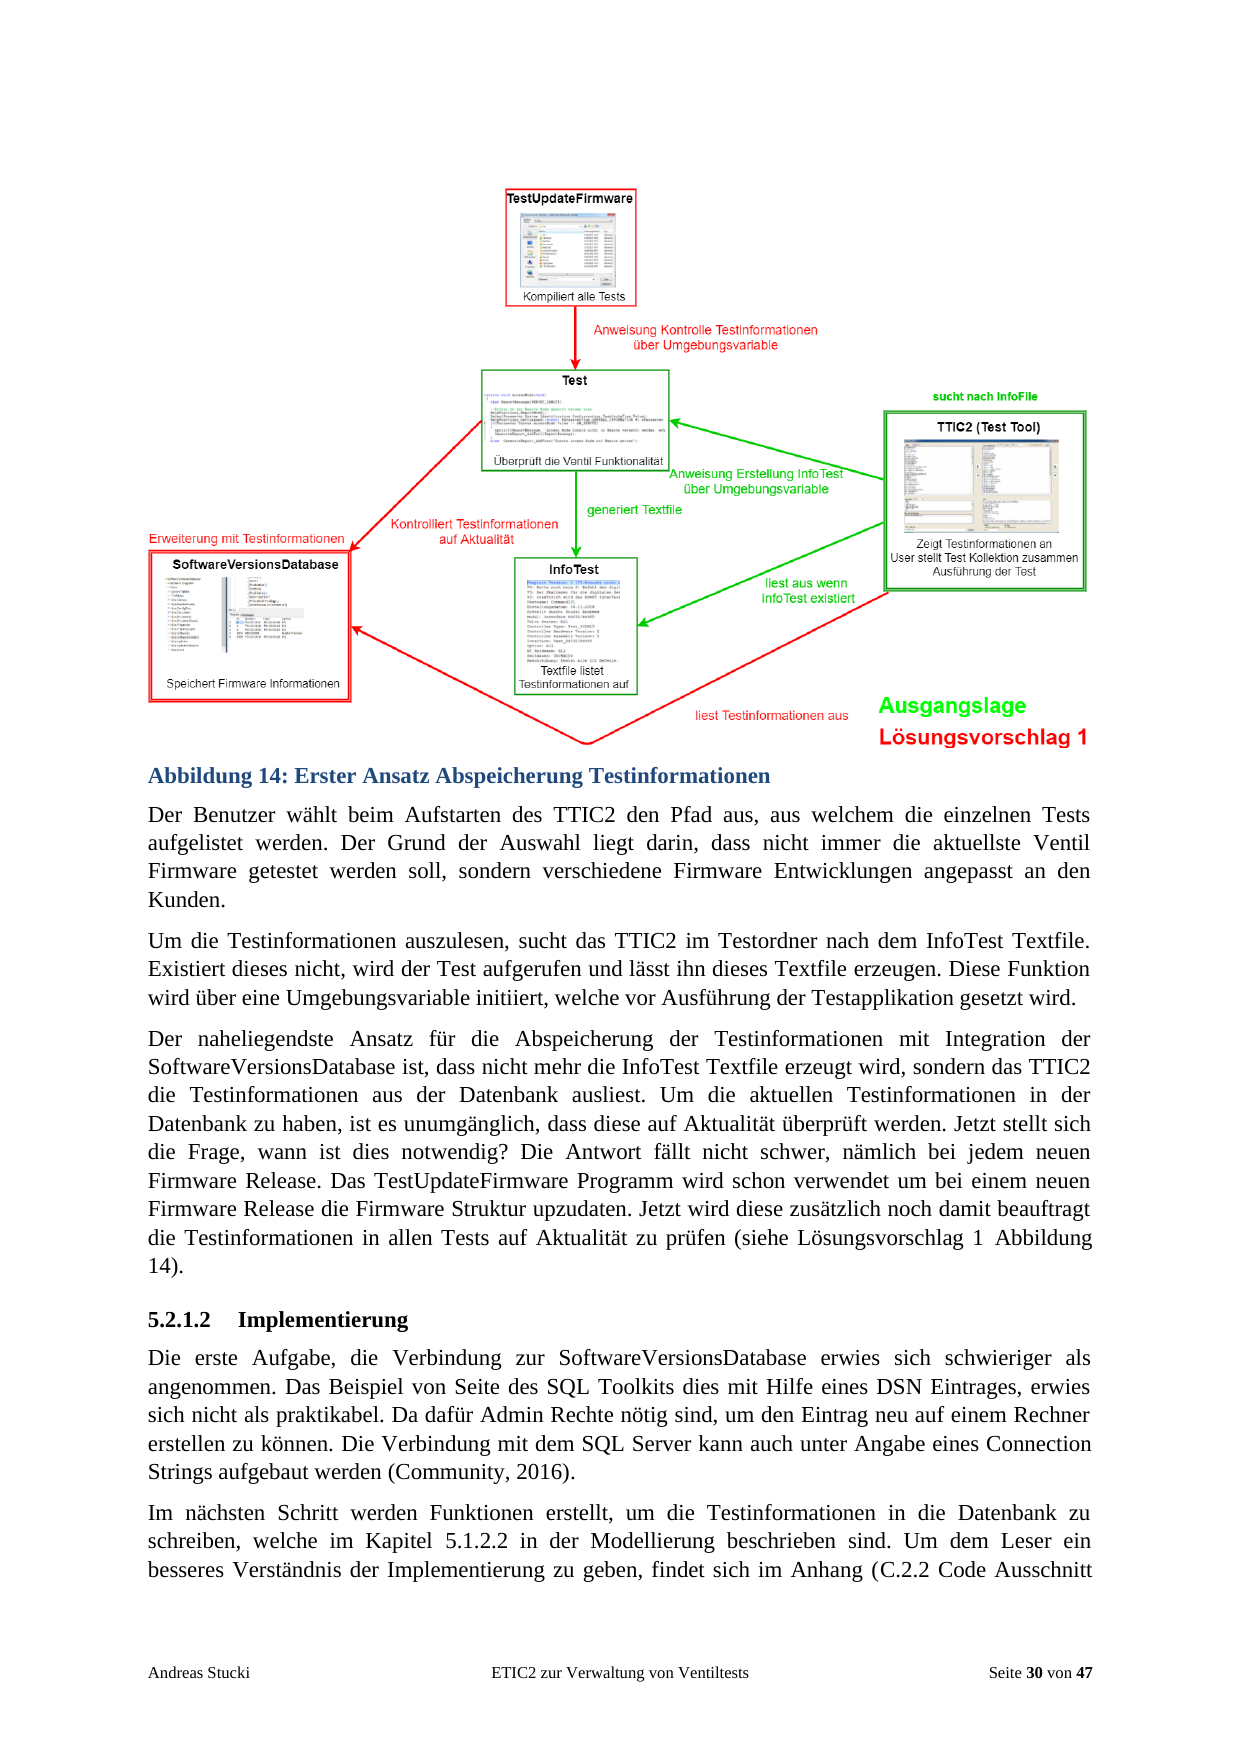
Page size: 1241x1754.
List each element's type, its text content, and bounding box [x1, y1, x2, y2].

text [148, 1540, 1092, 1623]
subtitle Implementierung [148, 1347, 1092, 1373]
picture [147, 188, 1088, 748]
text Der Benutzer wählt beim Aufstarten des TTIC2 den Pfad aus, aus welchem die einzelnen Tests aufgelistet werden. Der Grund der Auswahl liegt darin, dass nicht immer die aktuellste Ventil Firmware getestet werden soll, sondern verschiedene Firmware Entwicklungen angepasst an den Kunden. [148, 842, 1092, 953]
text Die erste Aufgabe, die Verbindung zur SoftwareVersionsDatabase erwies sich schwieriger als angenommen. Das Beispiel von Seite des SQL Toolkits dies mit Hilfe eines DSN Eintrages, erwies sich nicht als praktikabel. Da dafür Admin Rechte nötig sind, um den Eintrag neu auf einem Rechner erstellen zu können. Die Verbindung mit dem SQL Server kann auch unter Angabe eines Connection Strings aufgebaut werden . [148, 1385, 1092, 1526]
text Der naheliegendste Ansatz für die Abspeicherung der Testinformationen mit Integration der SoftwareVersionsDatabase ist, dass nicht mehr die InfoTest Textfile erzeugt wird, sondern das TTIC2 die Testinformationen aus der Datenbank ausliest. Um die aktuellen Testinformationen in der Datenbank zu haben, ist es unumgänglich, dass diese auf Aktualität überprüft werden. Jetzt stellt sich die Frage, wann ist dies notwendig? Die Antwort fällt nicht schwer, nämlich bei jedem neuen Firmware Release. Das TestUpdateFirmware Programm wird schon verwendet um bei einem neuen Firmware Release die Firmware Struktur upzudaten. Jetzt wird diese zusätzlich noch damit beauftragt die Testinformationen in allen Tests auf Aktualität zu prüfen (siehe Lösungsvorschlag 1 Abbildung 14). [148, 1066, 1092, 1319]
text Um die Testinformationen auszulesen, sucht das TTIC2 im Testordner nach dem InfoTest Textfile. Existiert dieses nicht, wird der Test aufgerufen und lässt ihn dieses Textfile erzeugen. Diese Funktion wird über eine Umgebungsvariable initiiert, welche vor Ausführung der Testapplikation gesetzt wird. [148, 968, 1092, 1051]
